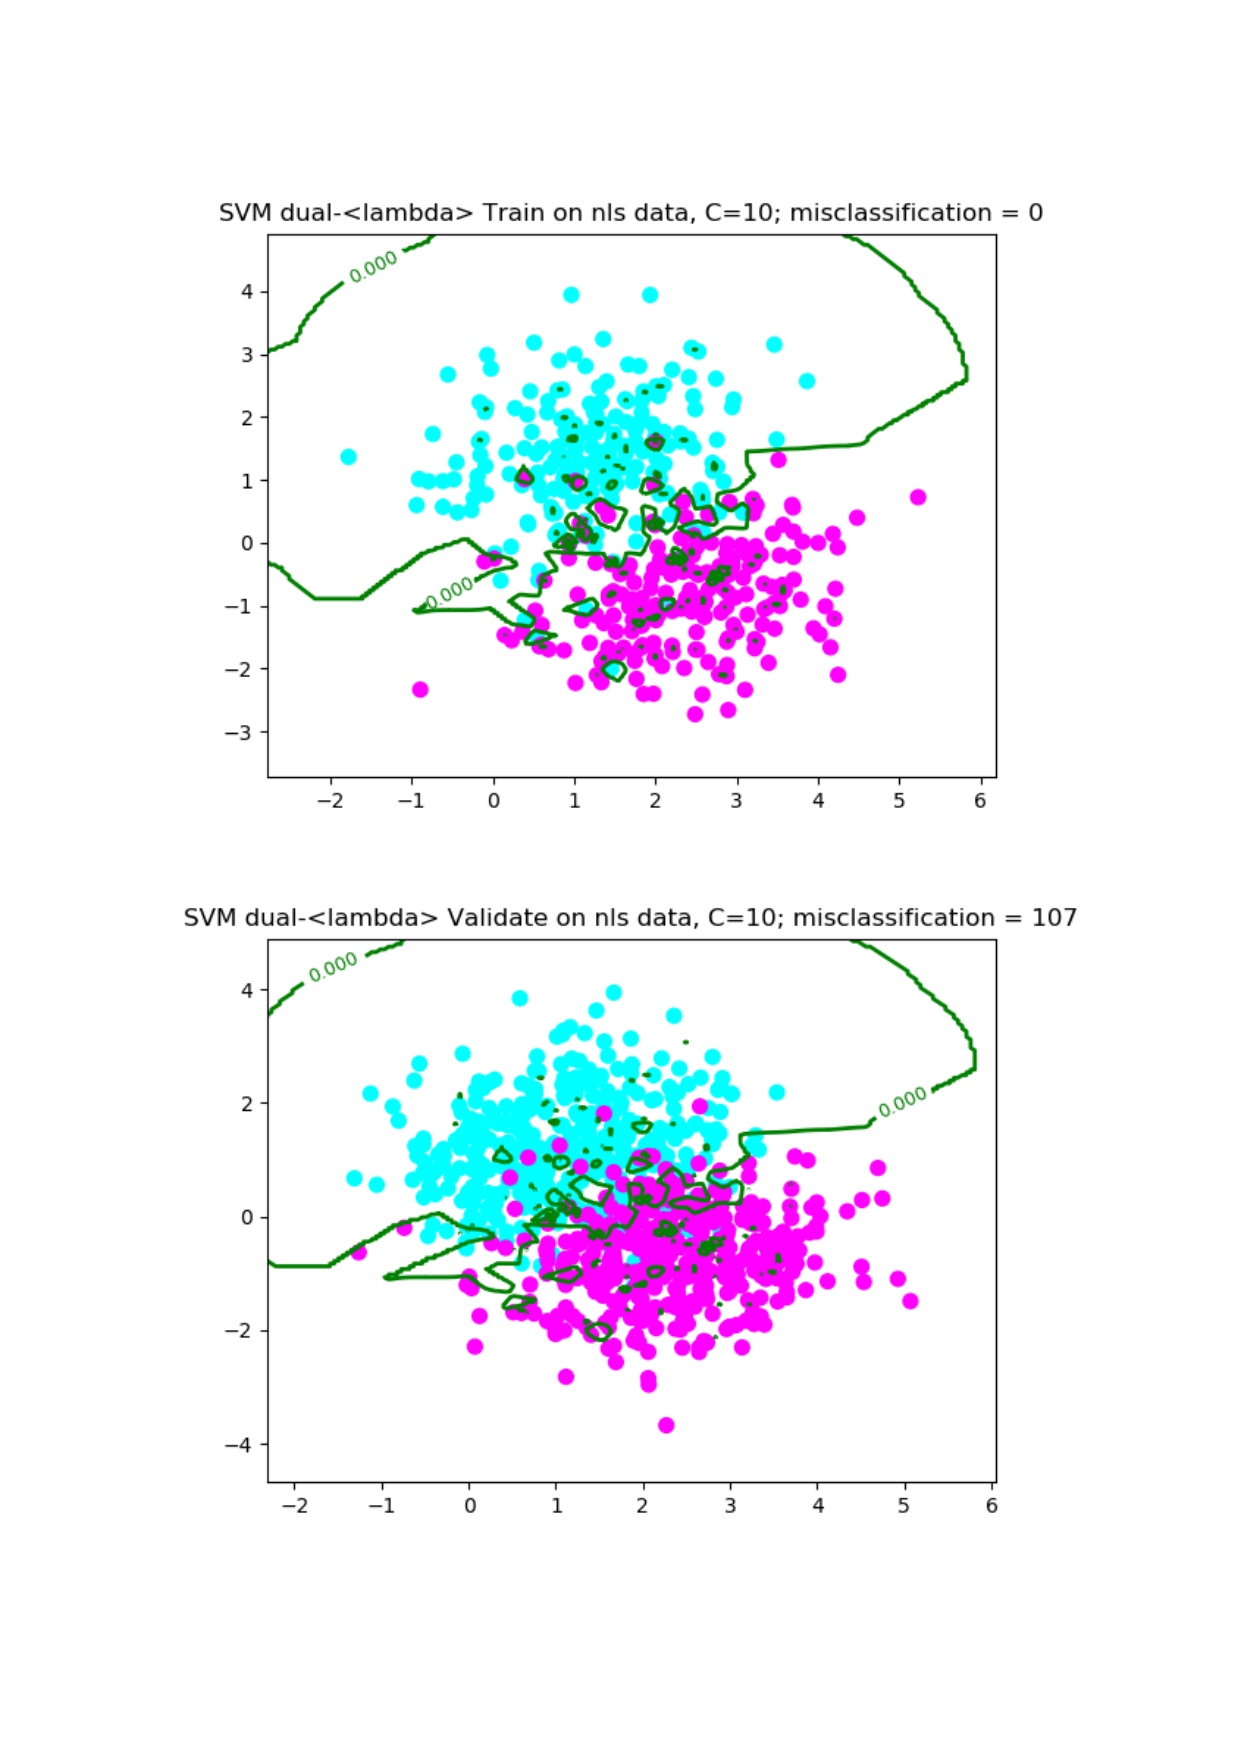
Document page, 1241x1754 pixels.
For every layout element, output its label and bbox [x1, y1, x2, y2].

picture [150, 150, 1090, 1560]
